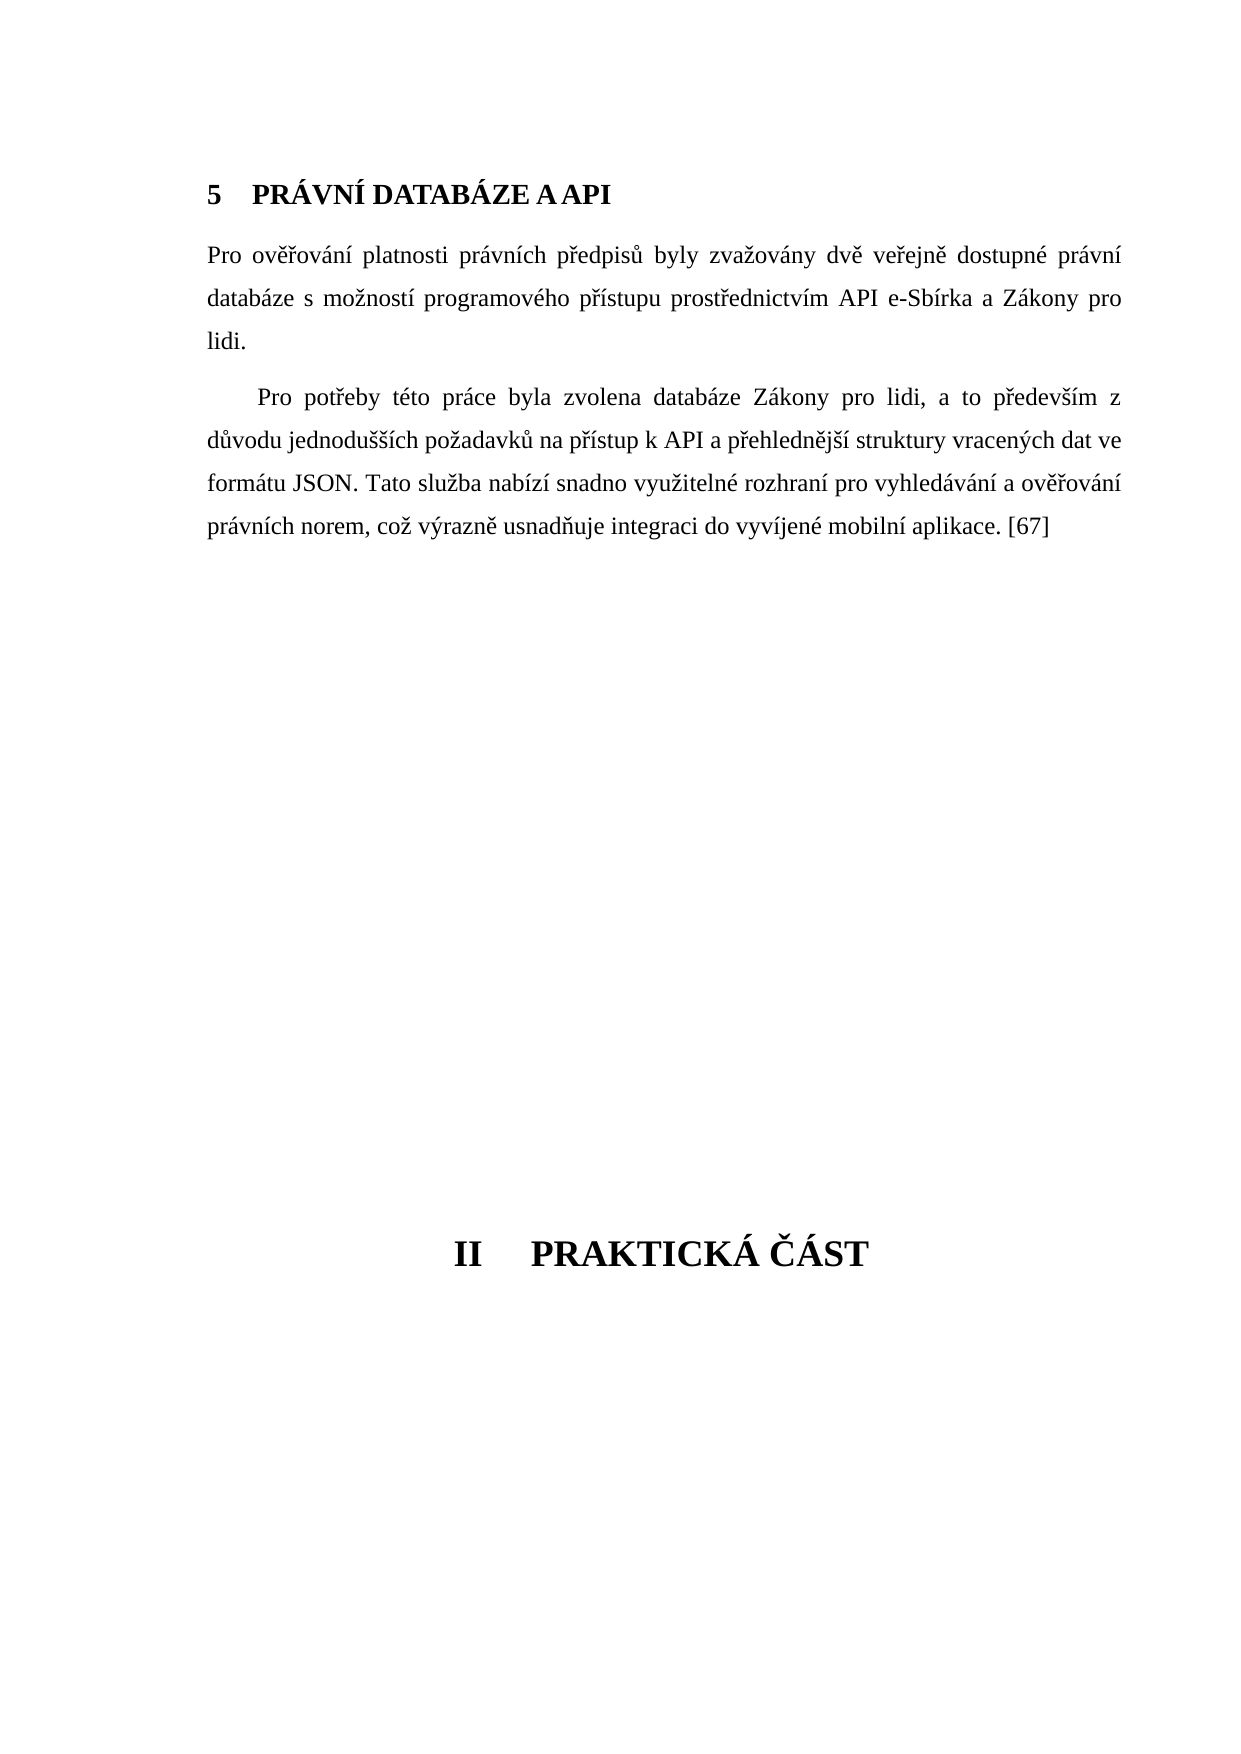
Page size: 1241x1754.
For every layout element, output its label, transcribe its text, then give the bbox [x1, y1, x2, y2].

text Pro ověřování platnosti právních předpisů byly zvažovány dvě veřejně dostupné právní databáze s možností programového přístupu prostřednictvím API e-Sbírka a Zákony pro lidi. [207, 240, 1122, 355]
text Pro potřeby této práce byla zvolena databáze Zákony pro lidi, a to především z důvodu jednodušších požadavků na přístup k API a přehlednější struktury vracených dat ve formátu JSON. Tato služba nabízí snadno využitelné rozhraní pro vyhledávání a ověřování právních norem, což výrazně usnadňuje integraci do vyvíjené mobilní aplikace. [67] [207, 382, 1122, 540]
table_header [207, 567, 516, 1442]
table_header praktická část [516, 567, 1067, 1442]
text Právní databáze a api [207, 177, 1122, 211]
